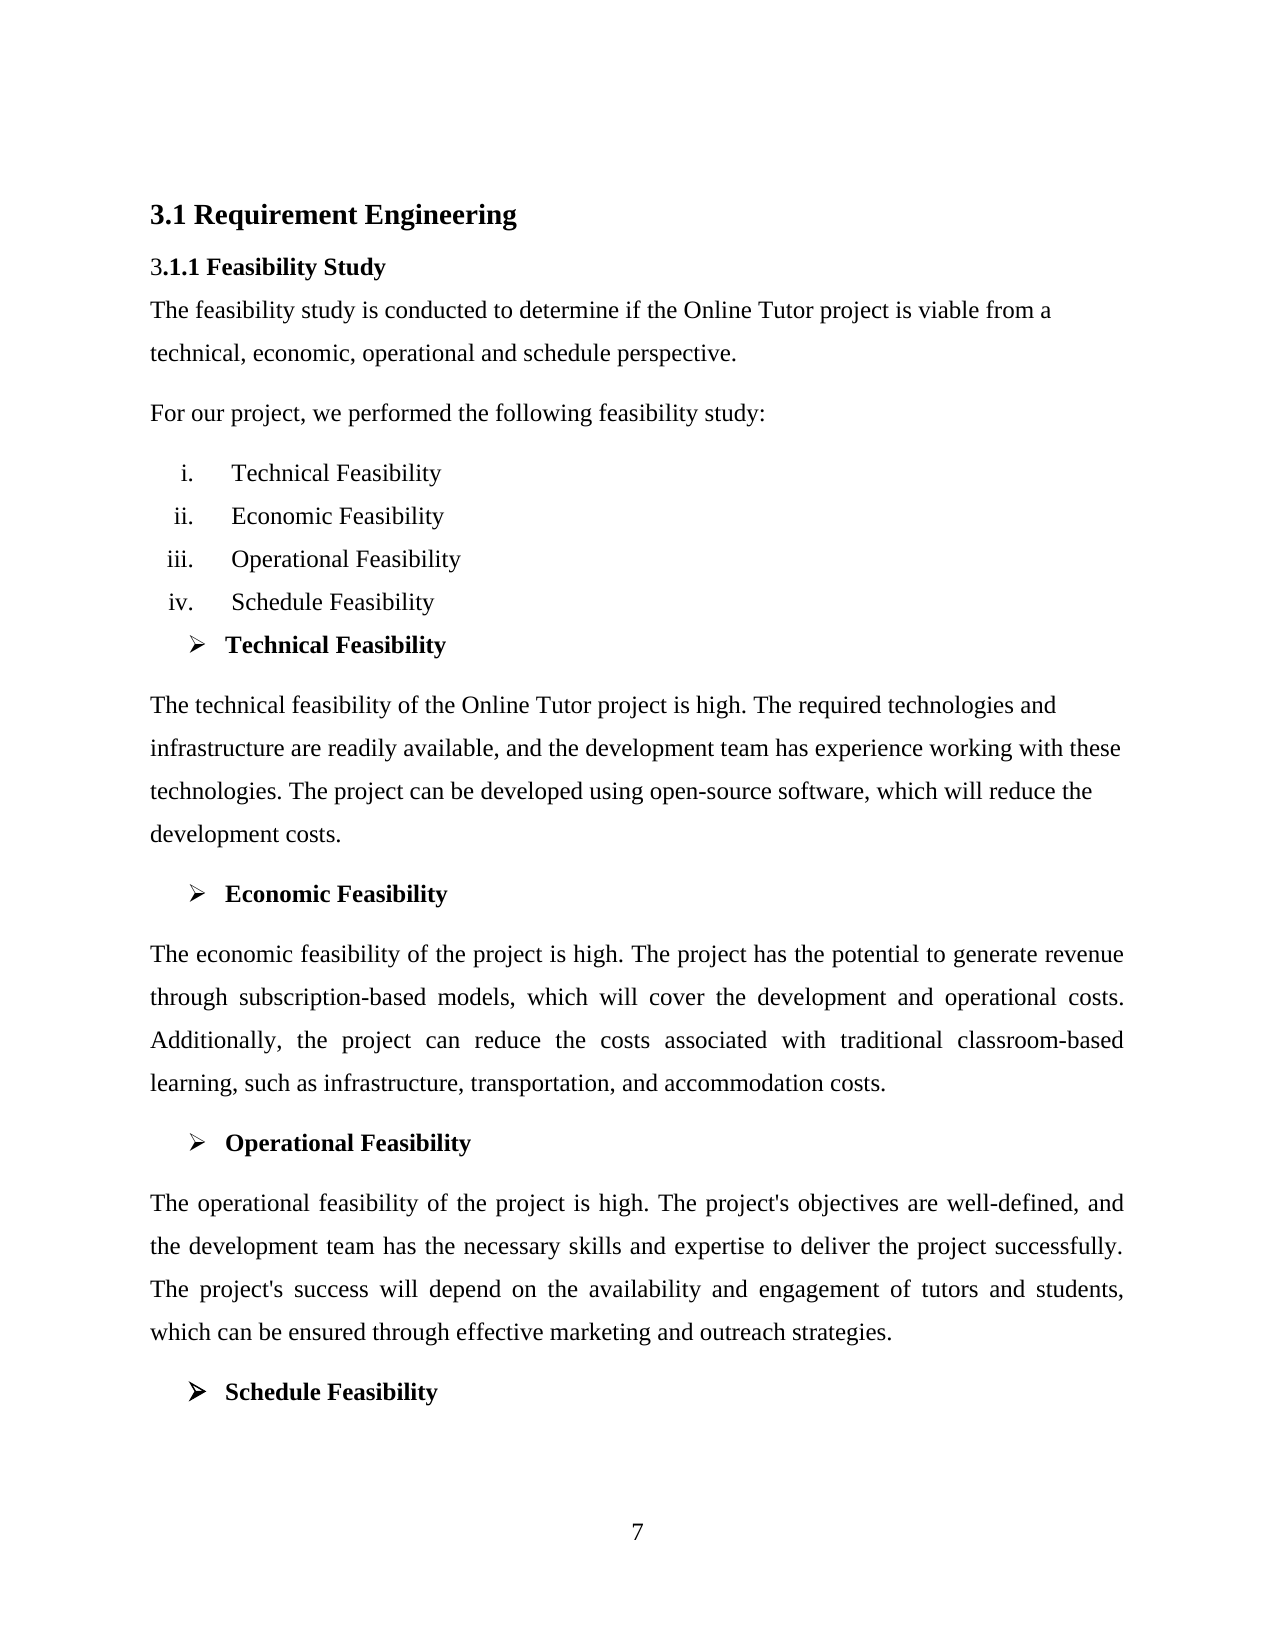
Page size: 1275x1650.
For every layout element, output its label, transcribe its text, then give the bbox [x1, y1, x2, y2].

text The feasibility study is conducted to determine if the Online Tutor project is viable from a technical, economic, operational and schedule perspective. [150, 295, 1125, 367]
list Schedule Feasibility [187, 1377, 1125, 1406]
list Economic Feasibility [187, 879, 1125, 908]
subtitle 3.1 Requirement Engineering [150, 197, 1125, 231]
text For our project, we performed the following feasibility study: [150, 398, 1125, 427]
list Technical Feasibility [194, 458, 1125, 486]
text The technical feasibility of the Online Tutor project is high. The required technologies and infrastructure are readily available, and the development team has experience working with these technologies. The project can be developed using open-source software, which will reduce the development costs. [150, 690, 1125, 848]
list Economic Feasibility [194, 501, 1125, 529]
list Operational Feasibility [187, 1128, 1125, 1157]
text The economic feasibility of the project is high. The project has the potential to generate revenue through subscription-based models, which will cover the development and operational costs. Additionally, the project can reduce the costs associated with traditional classroom-based learning, such as infrastructure, transportation, and accommodation costs. [150, 939, 1125, 1097]
list Technical Feasibility [187, 630, 1125, 659]
list Schedule Feasibility [194, 587, 1125, 616]
subtitle 3.1.1 Feasibility Study [150, 252, 1125, 281]
list Operational Feasibility [194, 544, 1125, 573]
text The operational feasibility of the project is high. The project's objectives are well-defined, and the development team has the necessary skills and expertise to deliver the project successfully. The project's success will depend on the availability and engagement of tutors and students, which can be ensured through effective marketing and outreach strategies. [150, 1188, 1125, 1346]
